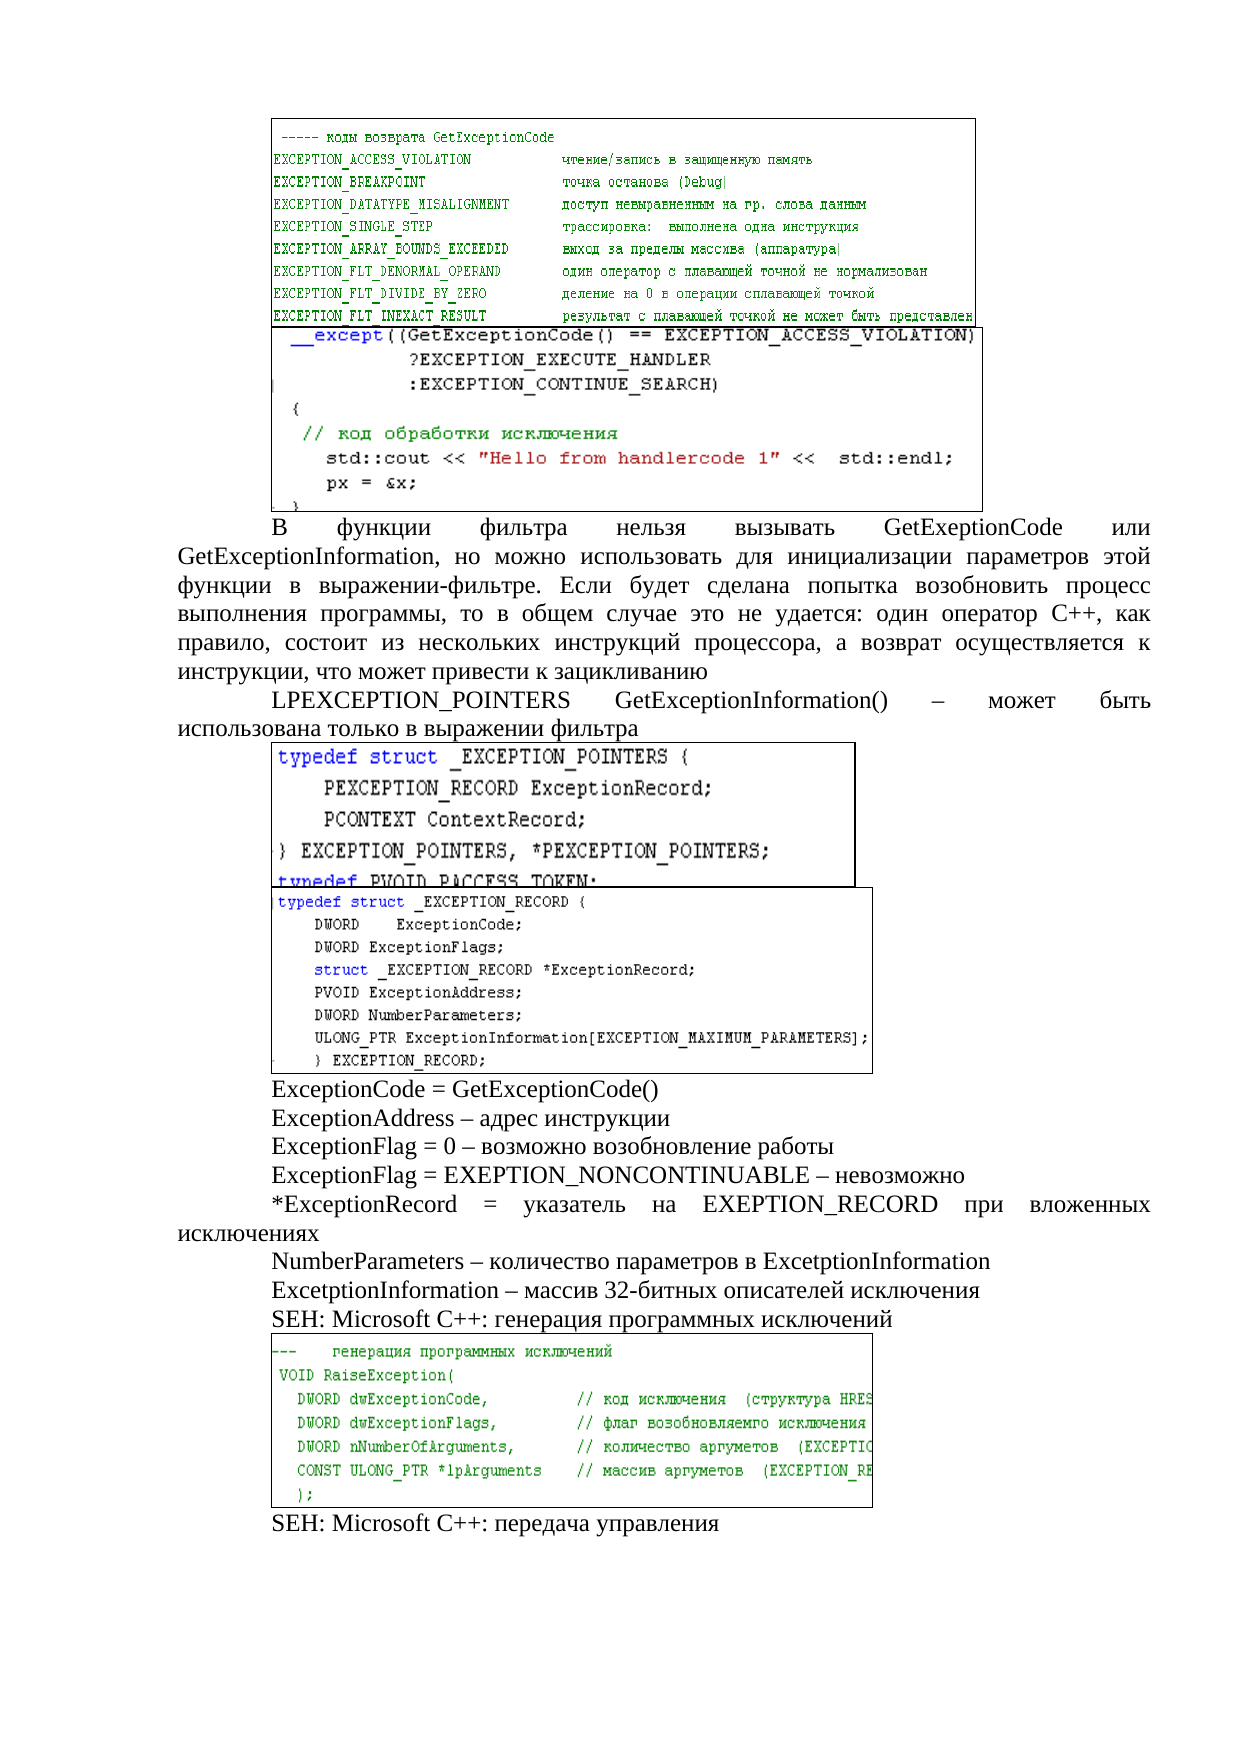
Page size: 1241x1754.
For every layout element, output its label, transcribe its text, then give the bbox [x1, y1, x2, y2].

text SEH: Microsoft C++: передача управления [177, 1508, 1152, 1536]
text *ExceptionRecord = указатель на EXEPTION_RECORD при вложенных исключениях [177, 1189, 1152, 1246]
text NumberParameters – количество параметров в ExcetptionInformation [177, 1246, 1152, 1275]
text ExceptionFlag = 0 – возможно возобновление работы [177, 1131, 1152, 1160]
text LPEXCEPTION_POINTERS GetExceptionInformation() – может быть использована только в выражении фильтра [177, 685, 1152, 742]
picture [272, 888, 872, 1073]
text ExcetptionInformation – массив 32-битных описателей исключения [177, 1275, 1152, 1304]
text SEH: Microsoft C++: генерация программных исключений [177, 1304, 1152, 1333]
text ExceptionFlag = EXEPTION_NONCONTINUABLE – невозможно [177, 1160, 1152, 1189]
text ExceptionAddress – адрес инструкции [177, 1103, 1152, 1131]
picture [272, 743, 854, 886]
picture [272, 119, 975, 326]
picture [272, 328, 982, 511]
text В функции фильтра нельзя вызывать GetExeptionCode или GetExceptionInformation, но можно использовать для инициализации параметров этой функции в выражении-фильтре. Если будет сделана попытка возобновить процесс выполнения программы, то в общем случае это не удается: один оператор С++, как правило, состоит из нескольких инструкций процессора, а возврат осуществляется к инструкции, что может привести к зацикливанию [177, 512, 1152, 685]
picture [272, 1334, 872, 1507]
text ExceptionCode = GetExceptionCode() [177, 1074, 1152, 1103]
